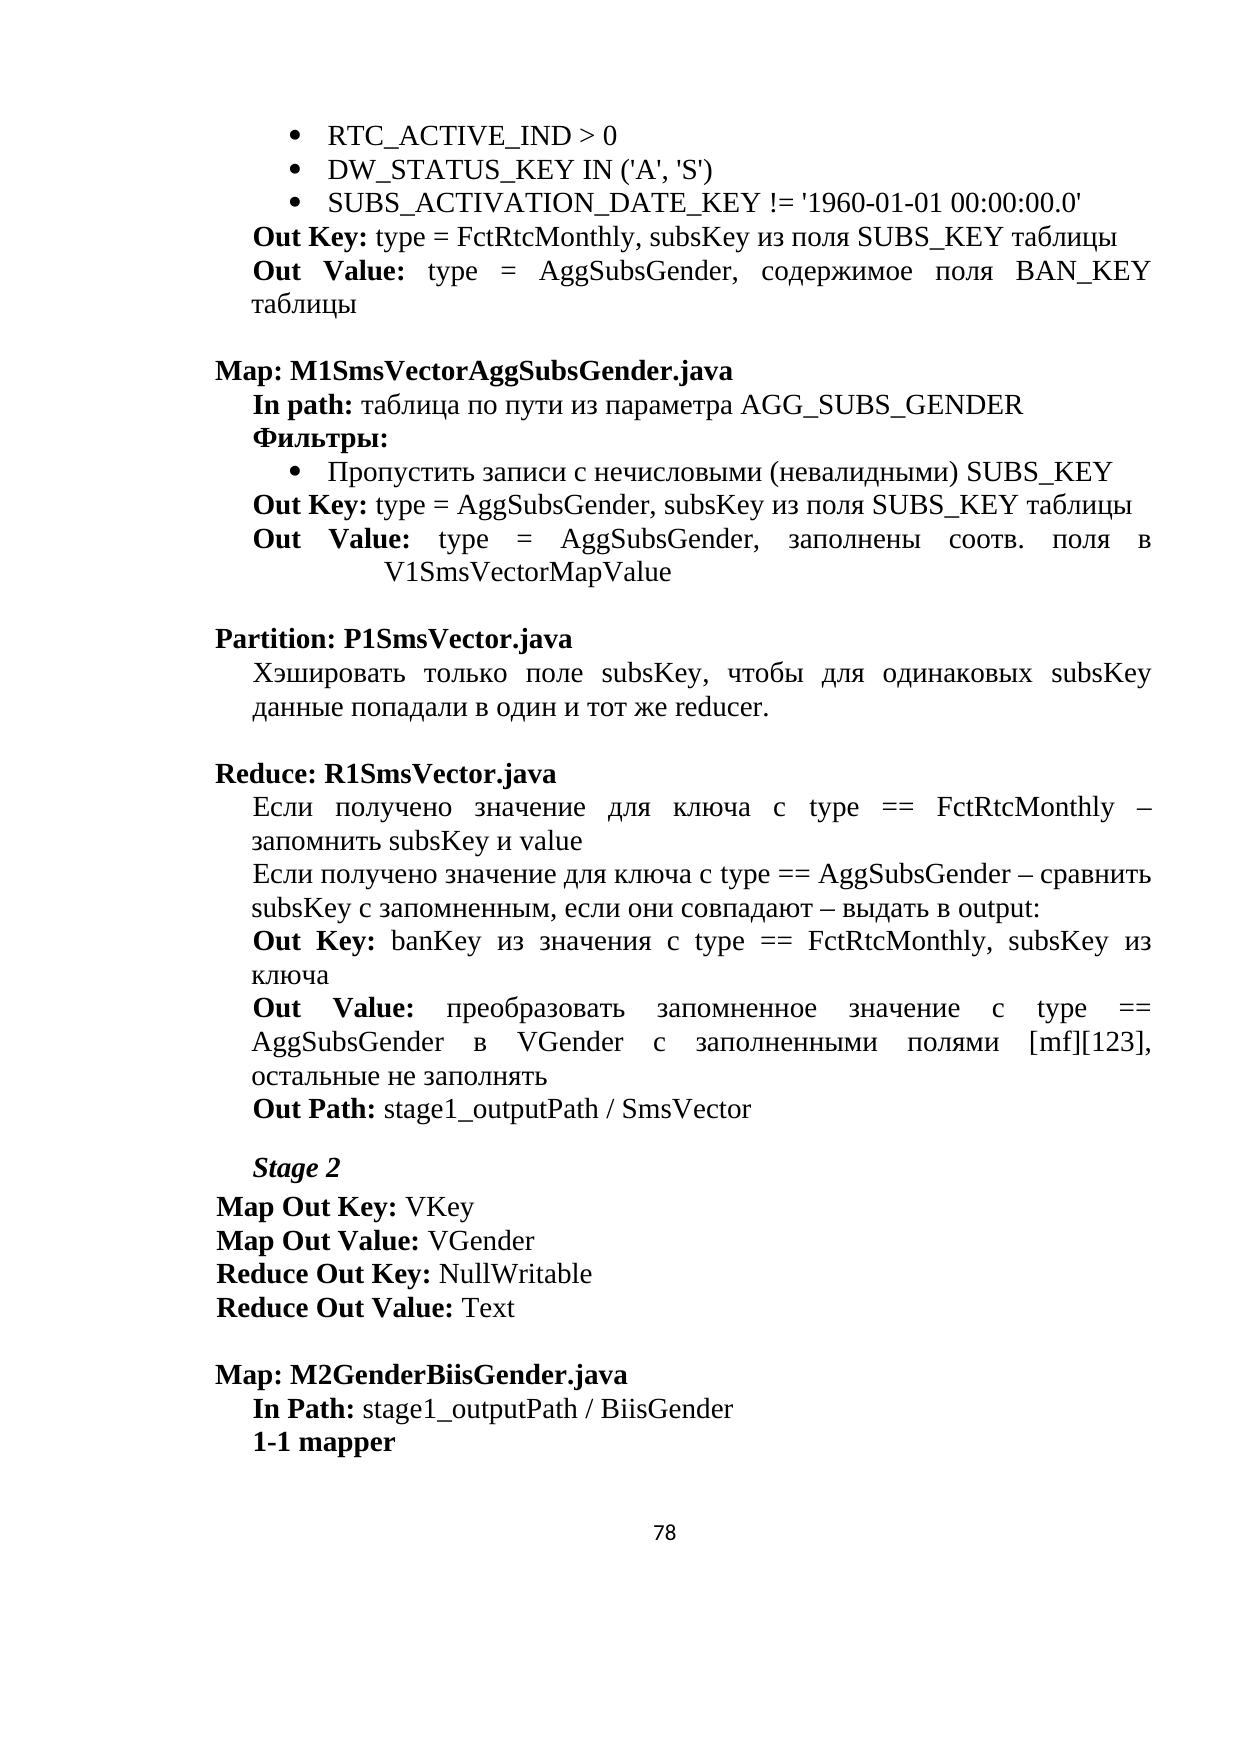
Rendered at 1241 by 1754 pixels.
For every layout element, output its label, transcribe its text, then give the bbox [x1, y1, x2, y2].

text Map: M1SmsVectorAggSubsGender.java [215, 353, 1152, 387]
text Out Key: type = FctRtcMonthly, subsKey из поля SUBS_KEY таблицы [251, 219, 1152, 253]
text Reduce: R1SmsVector.java [215, 756, 1152, 789]
text Out Key: banKey из значения с type == FctRtcMonthly, subsKey из ключа [251, 923, 1152, 991]
text Partition: P1SmsVector.java [215, 622, 1152, 655]
text Reduce Out Value: Text [215, 1290, 1152, 1324]
list Stage 2 [252, 1150, 1152, 1183]
text Фильтры: [251, 420, 1152, 454]
text Out Value: type = AggSubsGender, содержимое поля BAN_KEY таблицы [251, 253, 1152, 320]
text Хэшировать только поле subsKey, чтобы для одинаковых subsKey данные попадали в один и тот же reducer. [252, 655, 1152, 722]
text Out Value: type = AggSubsGender, заполнены соотв. поля в V1SmsVectorMapValue [252, 521, 1152, 588]
list SUBS_ACTIVATION_DATE_KEY != '1960-01-01 00:00:00.0' [290, 185, 1152, 219]
text Out Value: преобразовать запомненное значение с type == AggSubsGender в VGender с заполненными полями [mf][123], остальные не заполнять [251, 991, 1152, 1091]
text Если получено значение для ключа с type == AggSubsGender – сравнить subsKey с запомненным, если они совпадают – выдать в output: [251, 856, 1152, 923]
list DW_STATUS_KEY IN ('A', 'S') [290, 152, 1152, 185]
list RTC_ACTIVE_IND > 0 [290, 118, 1152, 152]
text Map: M2GenderBiisGender.java [215, 1357, 1152, 1391]
list Пропустить записи с нечисловыми (невалидными) SUBS_KEY [290, 454, 1152, 487]
text Out Key: type = AggSubsGender, subsKey из поля SUBS_KEY таблицы [251, 487, 1152, 521]
text In Path: stage1_outputPath / BiisGender [252, 1391, 1152, 1424]
text Если получено значение для ключа с type == FctRtcMonthly – запомнить subsKey и value [251, 789, 1152, 856]
text 1-1 mapper [252, 1424, 1152, 1458]
text In path: таблица по пути из параметра AGG_SUBS_GENDER [251, 387, 1152, 420]
text Map Out Value: VGender [215, 1223, 1152, 1257]
text Reduce Out Key: NullWritable [215, 1257, 1152, 1290]
text Map Out Key: VKey [215, 1189, 1152, 1223]
text Out Path: stage1_outputPath / SmsVector [252, 1091, 1152, 1125]
